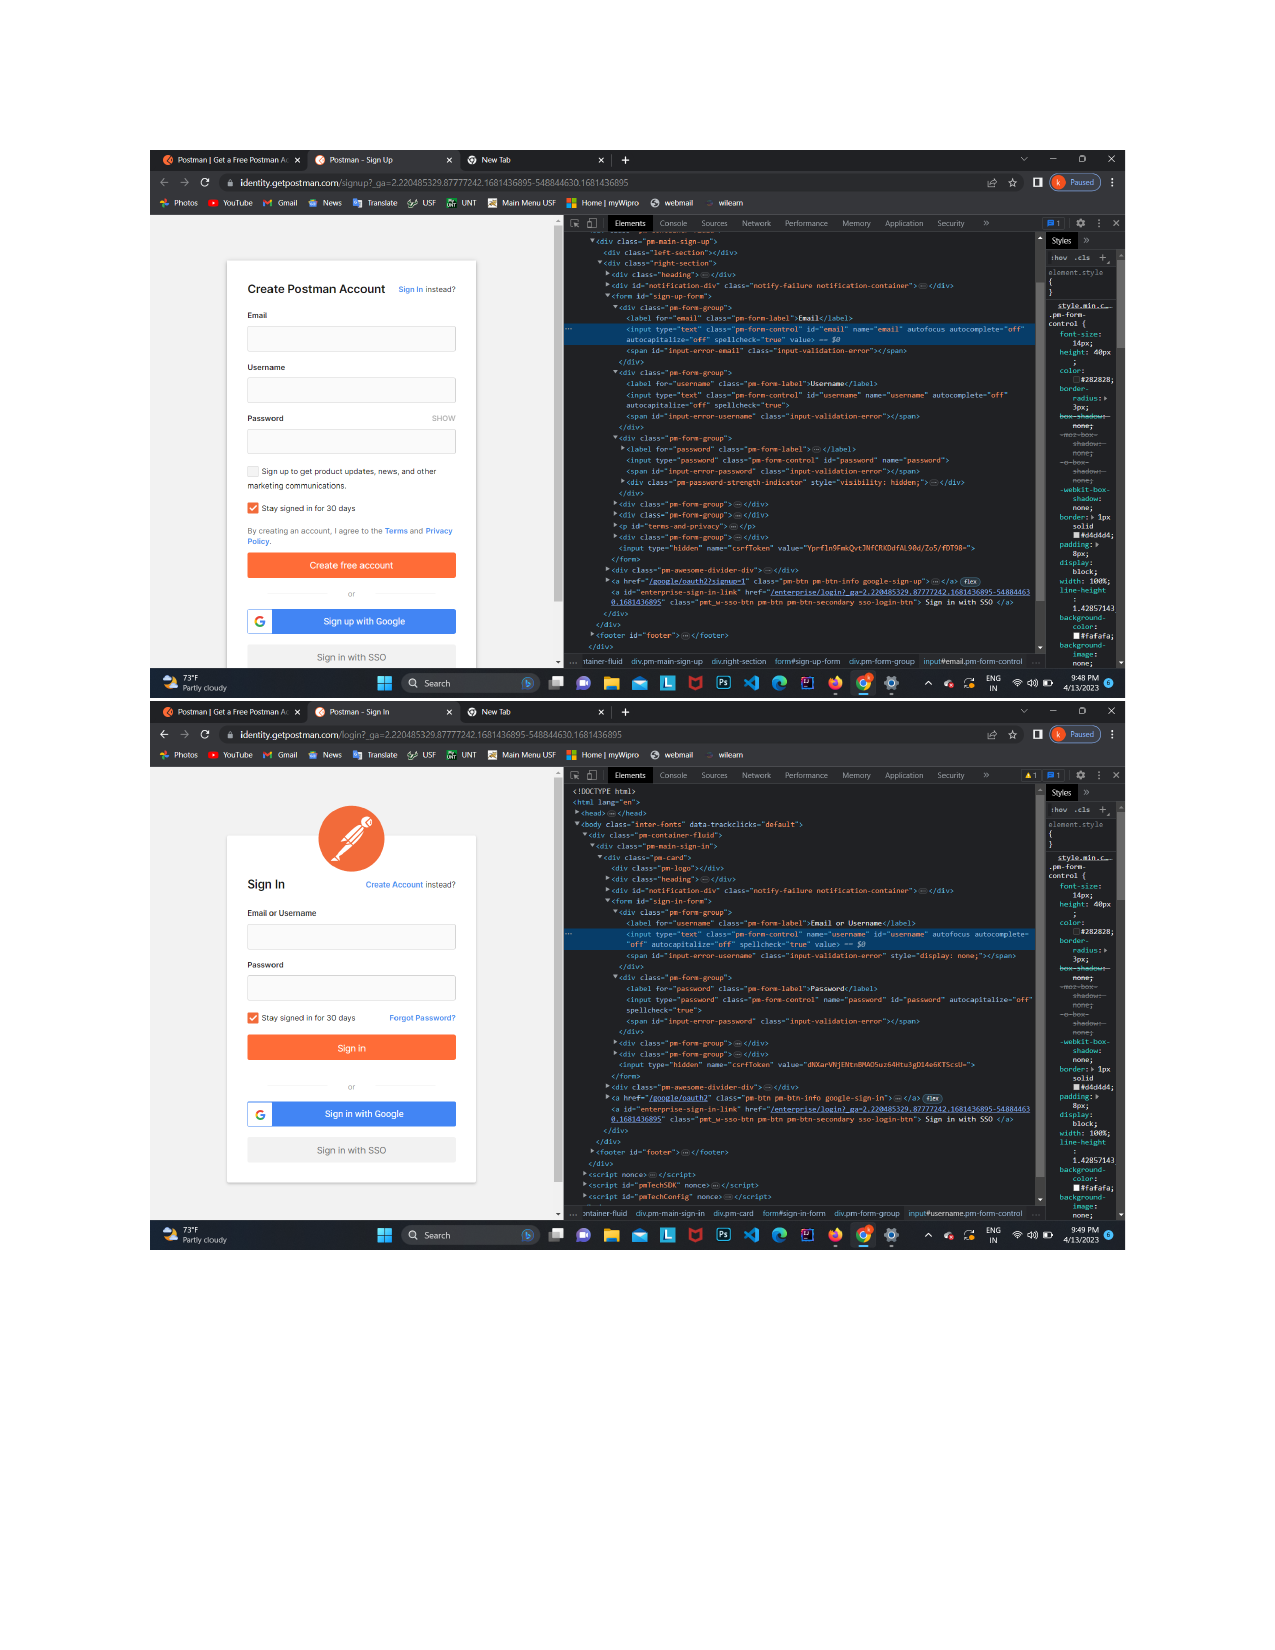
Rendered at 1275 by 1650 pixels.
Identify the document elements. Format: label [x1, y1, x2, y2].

picture [150, 150, 1125, 698]
picture [150, 701, 1125, 1250]
